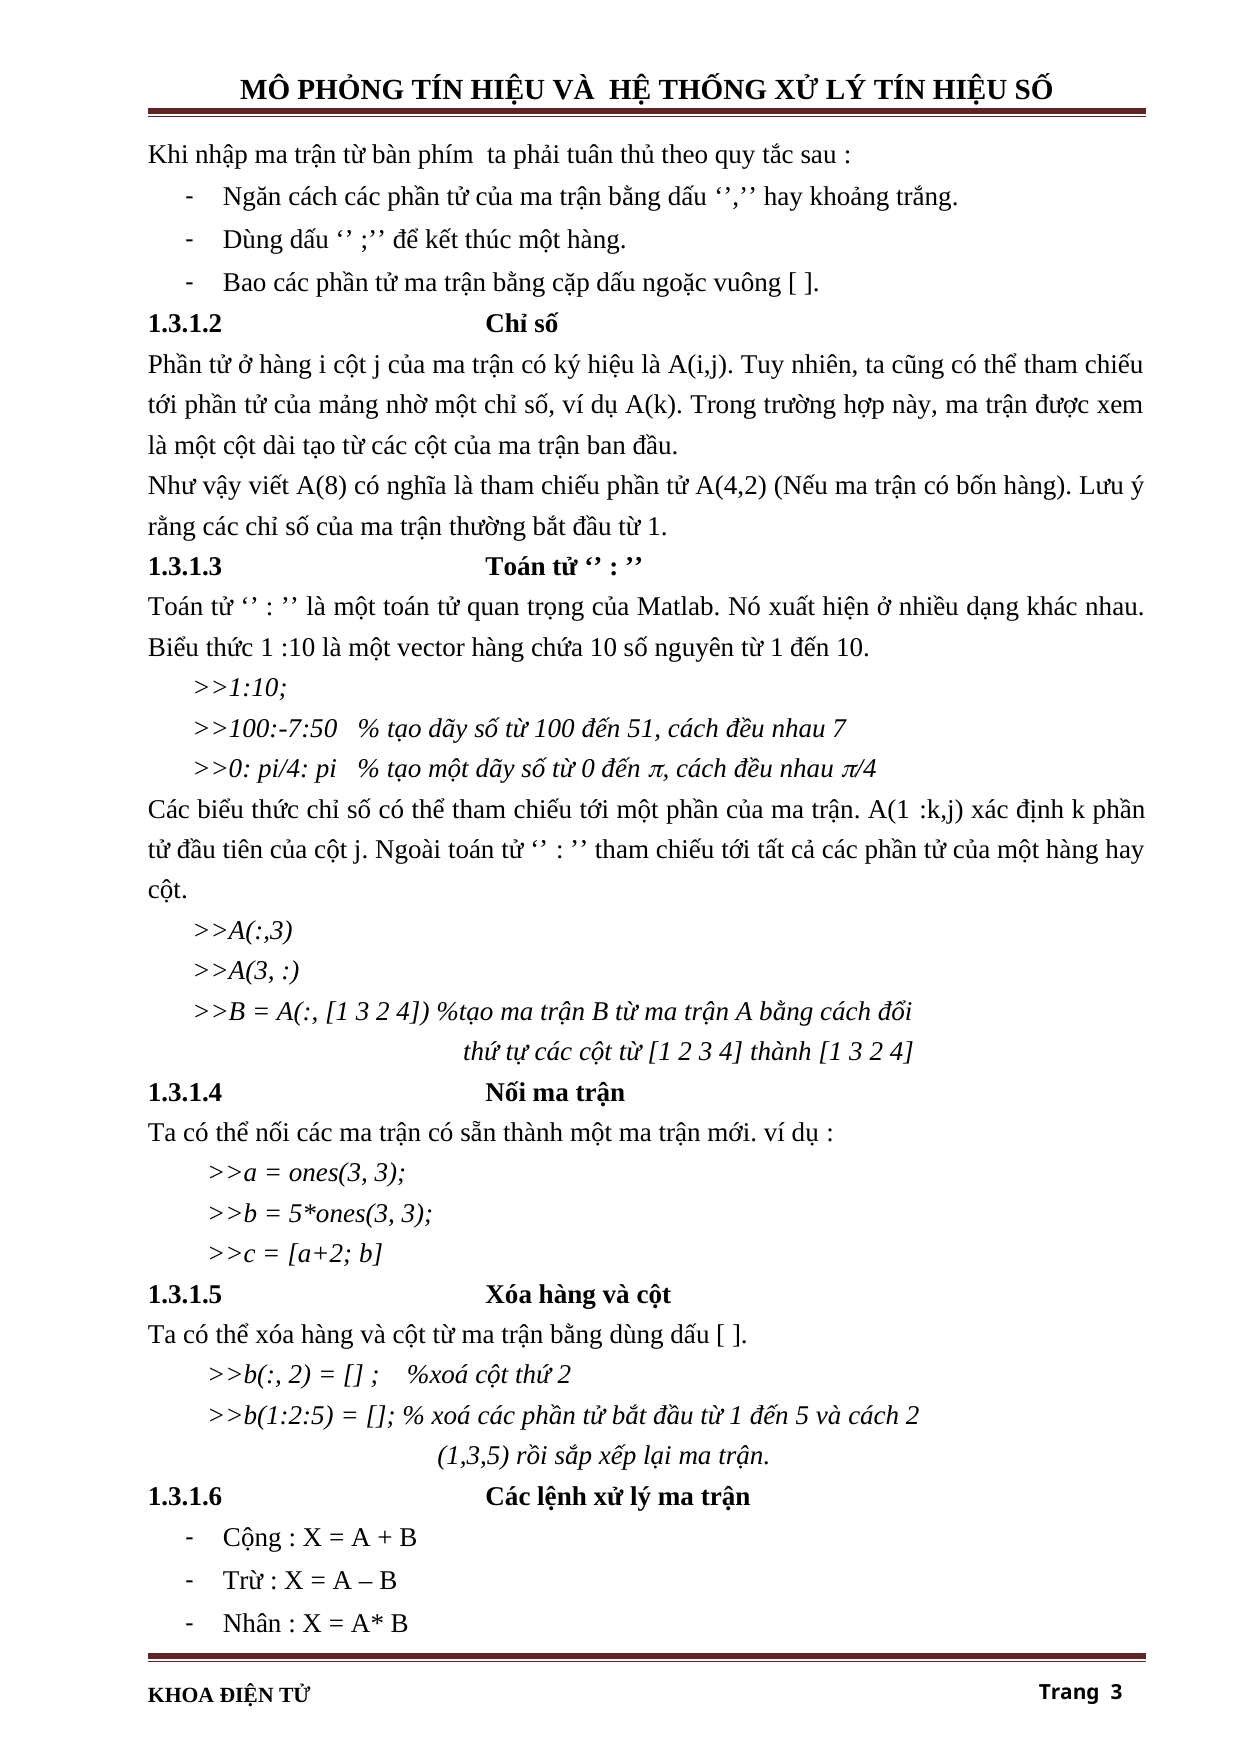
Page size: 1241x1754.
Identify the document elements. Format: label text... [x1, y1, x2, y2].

list Trừ : X = A – B [185, 1563, 1146, 1596]
list >>b(:, 2) = [] ; %xoá cột thứ 2 >>b(1:2:5) = []; % xoá các phần tử bắt đầu từ 1 đến 5 và cách 2 (1,3,5) rồi sắp xếp lại ma trận. [207, 1359, 1146, 1471]
list Toán tử ‘’ : ’’ [148, 550, 1146, 581]
list >>A(:,3) >>A(3, :) >>B = A(:, [1 3 2 4]) %tạo ma trận B từ ma trận A bằng cách đổi thứ tự các cột từ [1 2 3 4] thành [1 3 2 4] [192, 914, 1146, 1066]
list >>a = ones(3, 3); >>b = 5*ones(3, 3); >>c = [a+2; b] [207, 1157, 1146, 1268]
list Khi nhập ma trận từ bàn phím ta phải tuân thủ theo quy tắc sau : [148, 138, 1146, 169]
list >>1:10; >>100:‐7:50 % tạo dãy số từ 100 đến 51, cách đều nhau 7 >>0: pi/4: pi % tạo một dãy số từ 0 đến , cách đều nhau /4 [192, 671, 1146, 783]
list Dùng dấu ‘’ ;’’ để kết thúc một hàng. [185, 222, 1146, 255]
list Phần tử ở hàng i cột j của ma trận có ký hiệu là A(i,j). Tuy nhiên, ta cũng có thể tham chiếu tới phần tử của mảng nhờ một chỉ số, ví dụ A(k). Trong trường hợp này, ma trận được xem là một cột dài tạo từ các cột của ma trận ban đầu. [148, 348, 1146, 460]
list Cộng : X = A + B [185, 1520, 1146, 1553]
list Ta có thể xóa hàng và cột từ ma trận bằng dùng dấu [ ]. [148, 1318, 1146, 1349]
list Ta có thể nối các ma trận có sẵn thành một ma trận mới. ví dụ : [148, 1116, 1146, 1147]
list Chỉ số [148, 308, 1146, 339]
list Nhân : X = A* B [185, 1606, 1146, 1639]
list Như vậy viết A(8) có nghĩa là tham chiếu phần tử A(4,2) (Nếu ma trận có bốn hàng). Lưu ý rằng các chỉ số của ma trận thường bắt đầu từ 1. [148, 469, 1146, 541]
list Nối ma trận [148, 1076, 1146, 1107]
list Ngăn cách các phần tử của ma trận bằng dấu ‘’,’’ hay khoảng trắng. [185, 179, 1146, 212]
list Các biểu thức chỉ số có thể tham chiếu tới một phần của ma trận. A(1 :k,j) xác định k phần tử đầu tiên của cột j. Ngoài toán tử ‘’ : ’’ tham chiếu tới tất cả các phần tử của một hàng hay cột. [148, 793, 1146, 905]
list Các lệnh xử lý ma trận [148, 1480, 1146, 1511]
list Toán tử ‘’ : ’’ là một toán tử quan trọng của Matlab. Nó xuất hiện ở nhiều dạng khác nhau. Biểu thức 1 :10 là một vector hàng chứa 10 số nguyên từ 1 đến 10. [148, 591, 1146, 662]
list Bao các phần tử ma trận bằng cặp dấu ngoặc vuông [ ]. [185, 265, 1146, 298]
list Xóa hàng và cột [148, 1278, 1146, 1309]
